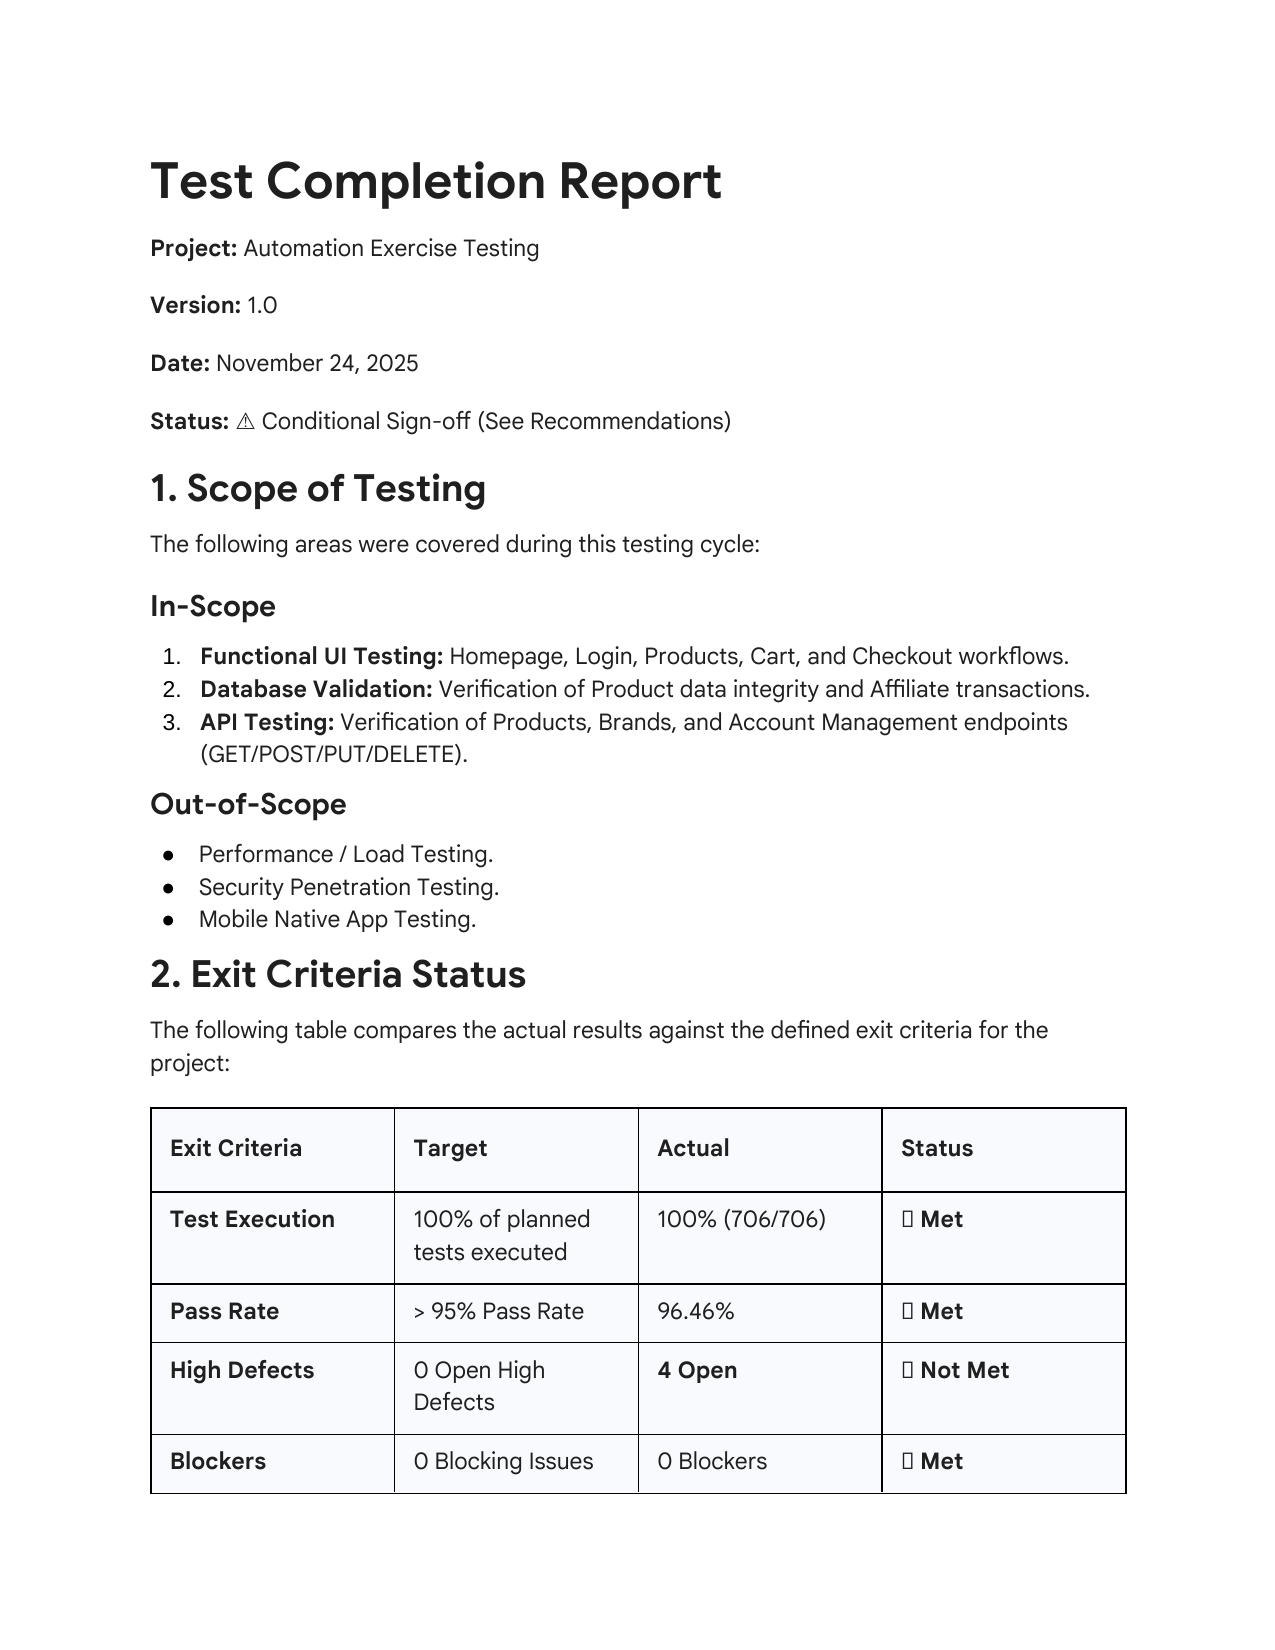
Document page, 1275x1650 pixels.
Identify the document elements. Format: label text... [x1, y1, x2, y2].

list Security Penetration Testing. [161, 873, 1125, 902]
table_cell 100% of planned tests executed [395, 1193, 638, 1283]
subtitle In-Scope [150, 588, 1125, 625]
table_cell 100% (706/706) [639, 1193, 881, 1283]
text The following table compares the actual results against the defined exit criteria for the project: [150, 1017, 1125, 1078]
table_header Actual [639, 1109, 881, 1191]
table_cell High Defects [152, 1343, 394, 1433]
table_cell 4 Open [639, 1343, 881, 1433]
subtitle 1. Scope of Testing [150, 465, 1125, 512]
subtitle Out-of-Scope [150, 786, 1125, 822]
text Project: Automation Exercise Testing [150, 234, 1125, 263]
list API Testing: Verification of Products, Brands, and Account Management endpoints (GET/POST/PUT/DELETE). [162, 708, 1125, 769]
table_cell Blockers [152, 1435, 394, 1492]
table_cell Pass Rate [152, 1285, 394, 1342]
table_header Target [395, 1109, 638, 1191]
list Mobile Native App Testing. [161, 906, 1125, 934]
table_header Exit Criteria [152, 1109, 394, 1191]
table_cell > 95% Pass Rate [395, 1285, 638, 1342]
table_cell 96.46% [639, 1285, 881, 1342]
list Database Validation: Verification of Product data integrity and Affiliate transactions. [162, 675, 1125, 704]
table_cell Test Execution [152, 1193, 394, 1283]
list Performance / Load Testing. [161, 840, 1125, 869]
table_cell 0 Blockers [639, 1435, 881, 1492]
table_header Status [883, 1109, 1125, 1191]
table_cell ✅ Met [883, 1285, 1125, 1342]
text Version: 1.0 [150, 292, 1125, 320]
table_cell 0 Blocking Issues [395, 1435, 638, 1492]
text The following areas were covered during this testing cycle: [150, 531, 1125, 559]
table_cell ✅ Met [883, 1435, 1125, 1492]
text Status: ⚠️ Conditional Sign-off (See Recommendations) [150, 407, 1125, 436]
subtitle Test Completion Report [150, 150, 1125, 213]
table_cell ✅ Met [883, 1193, 1125, 1283]
table_cell 0 Open High Defects [395, 1343, 638, 1433]
text Date: November 24, 2025 [150, 349, 1125, 378]
subtitle 2. Exit Criteria Status [150, 951, 1125, 998]
list Functional UI Testing: Homepage, Login, Products, Cart, and Checkout workflows. [162, 643, 1125, 671]
table_cell ❌ Not Met [883, 1343, 1125, 1433]
